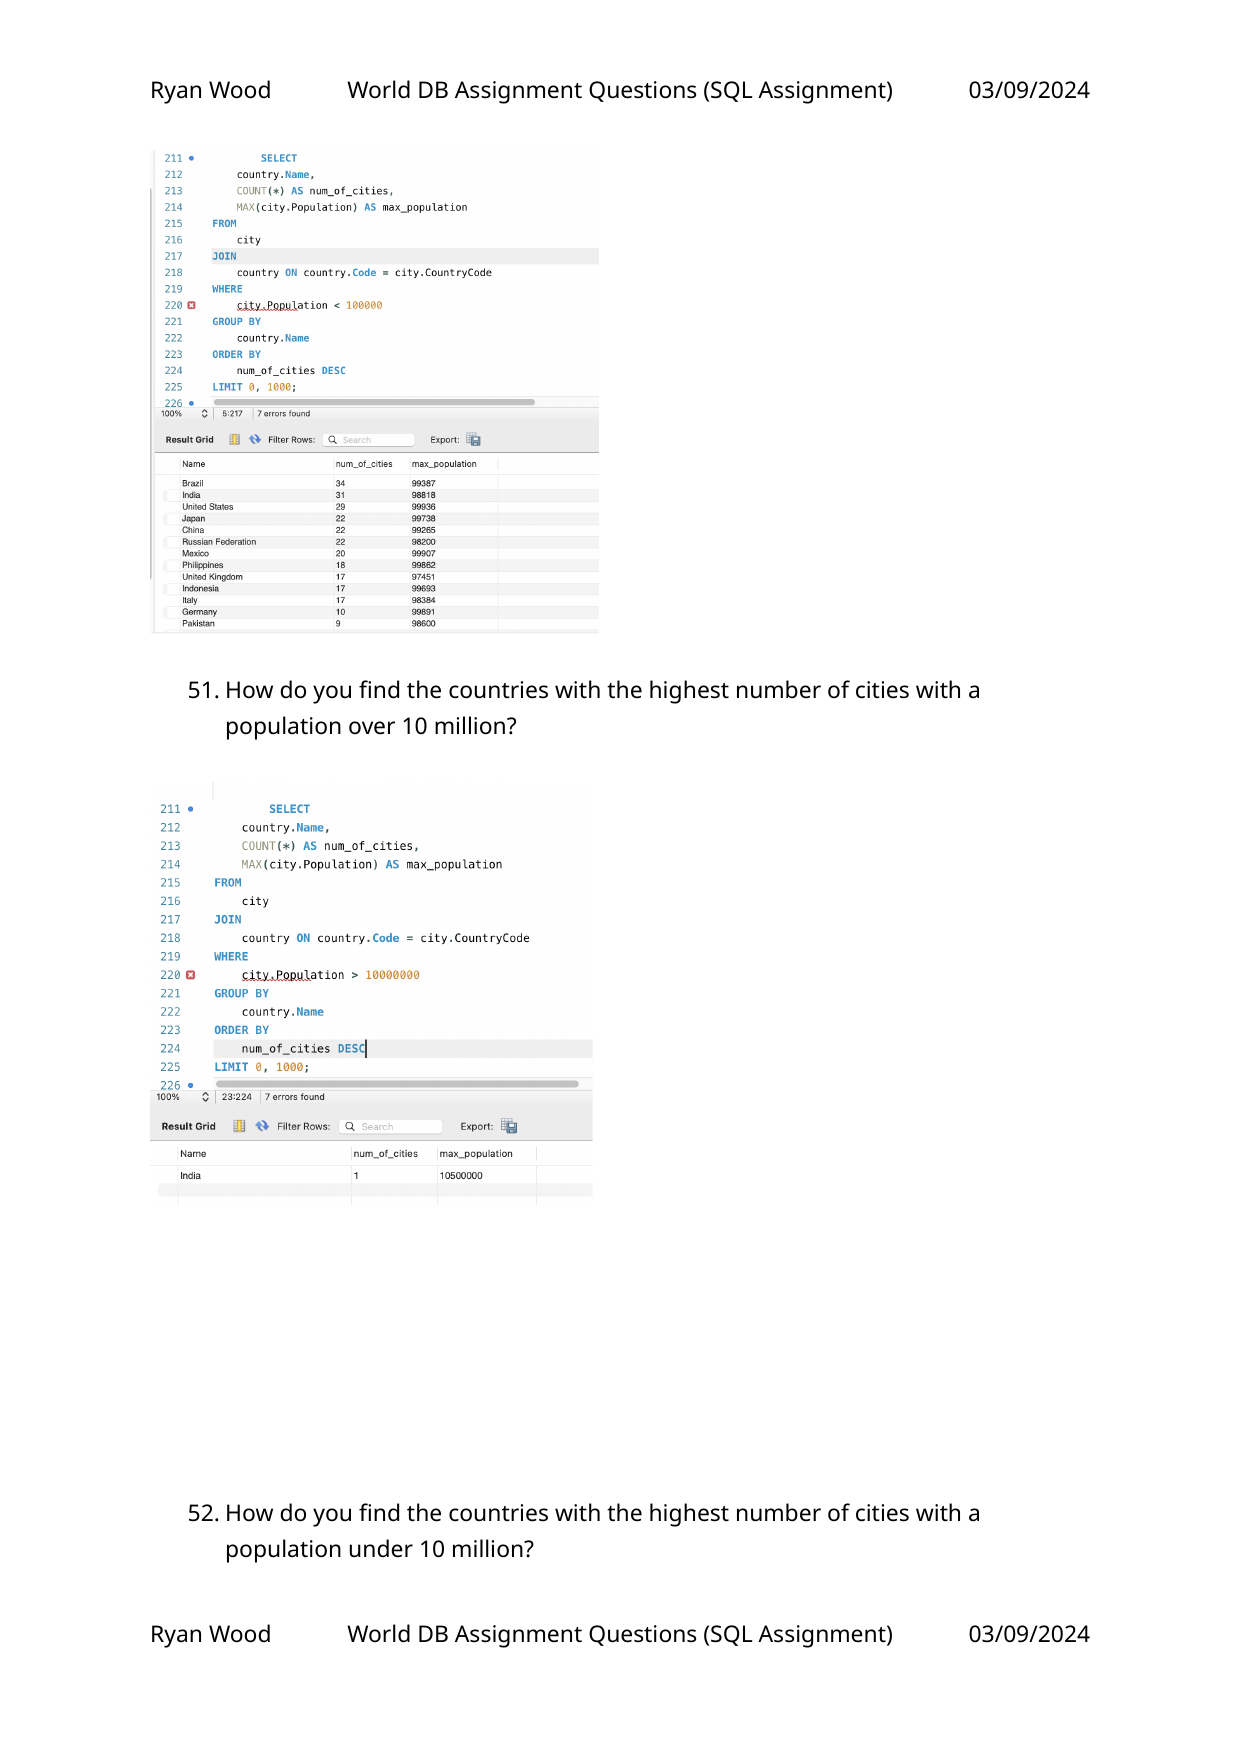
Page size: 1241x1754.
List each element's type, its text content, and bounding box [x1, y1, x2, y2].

list How do you find the countries with the highest number of cities with a population over 10 million? [187, 674, 1090, 742]
picture [150, 150, 599, 634]
list How do you find the countries with the highest number of cities with a population under 10 million? [187, 1497, 1090, 1564]
picture [150, 782, 593, 1205]
